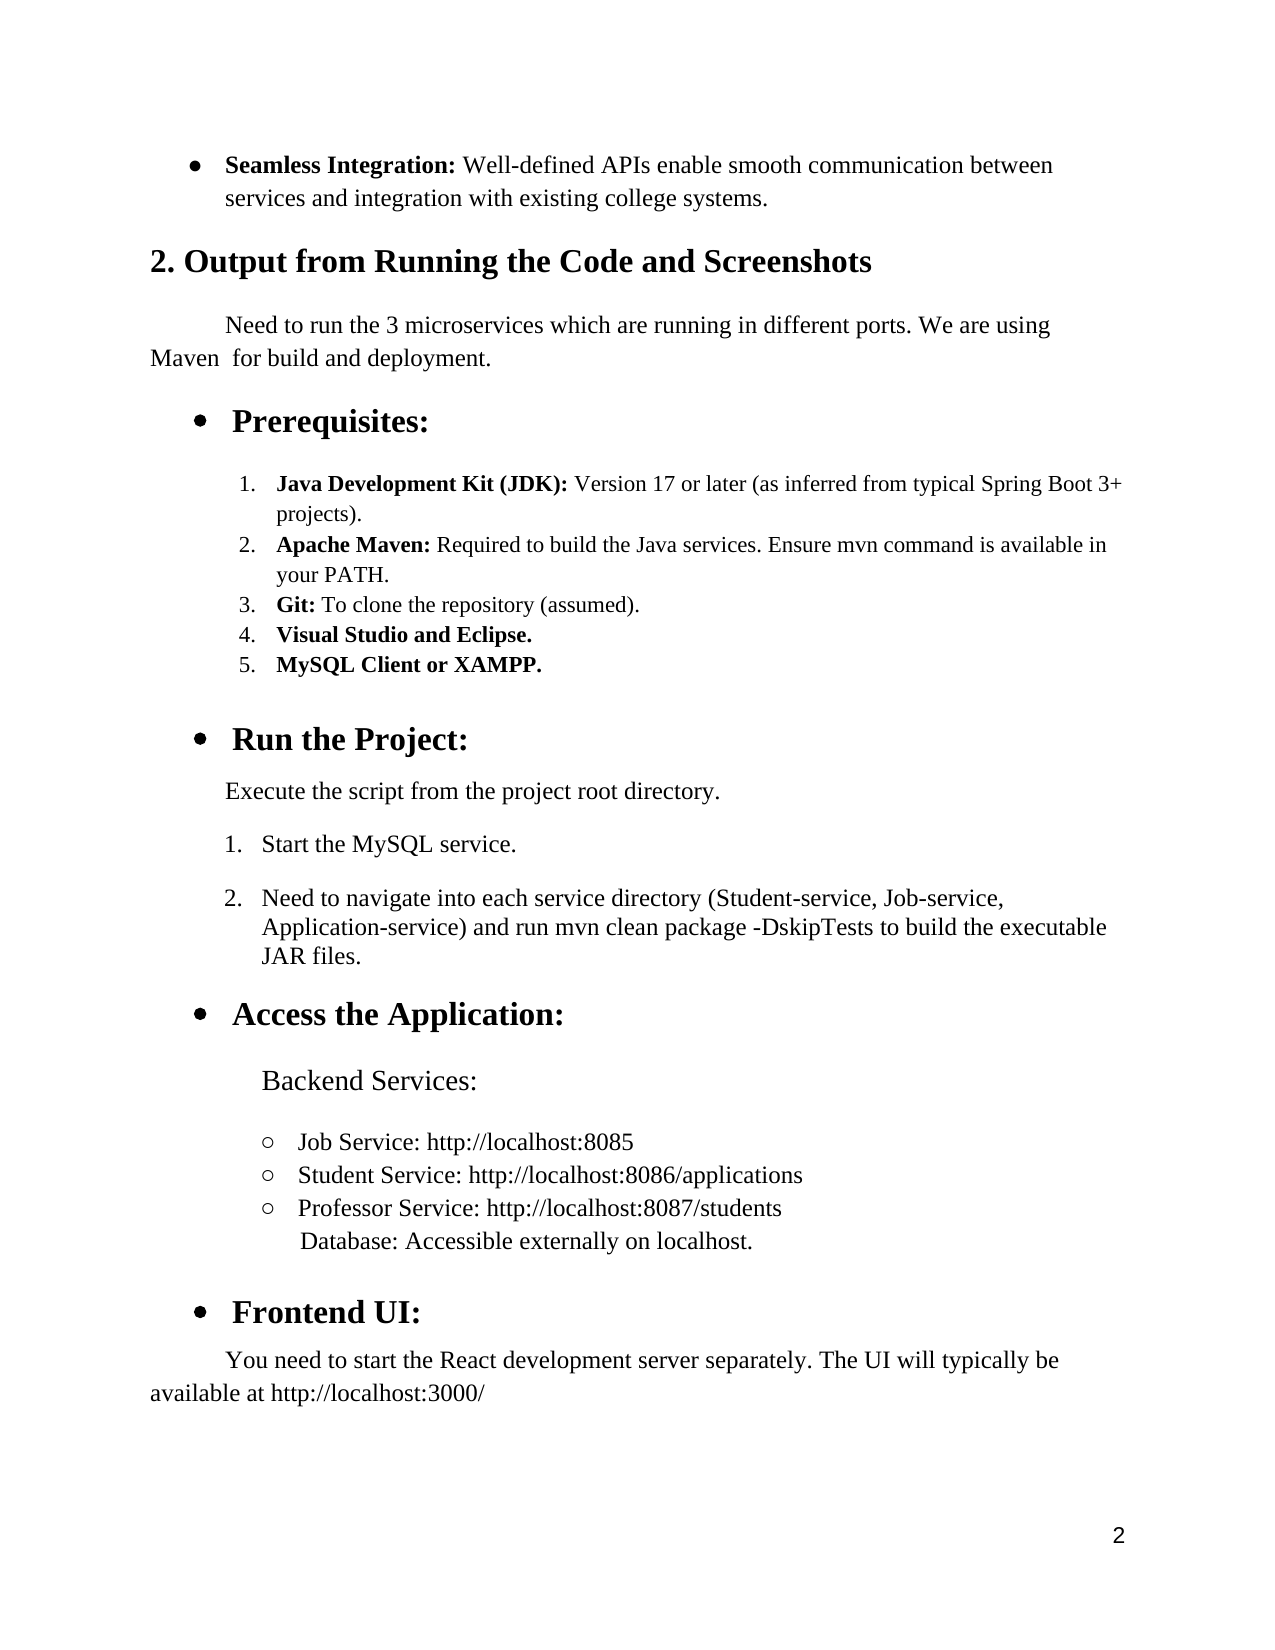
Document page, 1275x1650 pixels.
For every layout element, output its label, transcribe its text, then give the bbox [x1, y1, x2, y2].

list Professor Service: http://localhost:8087/students [260, 1193, 1125, 1222]
list MySQL Client or XAMPP. [239, 651, 1125, 678]
subtitle Prerequisites: [194, 401, 1125, 439]
subtitle Frontend UI: [194, 1292, 1125, 1331]
list Apache Maven: Required to build the Java services. Ensure mvn command is available in your PATH. [239, 531, 1125, 587]
list Visual Studio and Eclipse. [239, 621, 1125, 648]
list Seamless Integration: Well-defined APIs enable smooth communication between services and integration with existing college systems. [187, 150, 1125, 212]
subtitle Need to run the 3 microservices which are running in different ports. We are using Maven for build and deployment. [150, 310, 1125, 372]
subtitle Backend Services: [150, 1063, 1125, 1097]
list Need to navigate into each service directory (Student-service, Job-service, Application-service) and run mvn clean package -DskipTests to build the executable JAR files. [224, 883, 1125, 969]
subtitle 2. Output from Running the Code and Screenshots [150, 241, 1125, 279]
list Job Service: http://localhost:8085 [260, 1127, 1125, 1156]
list Java Development Kit (JDK): Version 17 or later (as inferred from typical Spring Boot 3+ projects). [239, 470, 1125, 527]
subtitle Access the Application: [194, 994, 1125, 1033]
list Git: To clone the repository (assumed). [239, 591, 1125, 617]
text Database: Accessible externally on localhost. [300, 1226, 1125, 1255]
subtitle Run the Project: [194, 719, 1125, 757]
text Execute the script from the project root directory. [150, 776, 1125, 804]
list Start the MySQL service. [224, 829, 1125, 858]
list Student Service: http://localhost:8086/applications [260, 1160, 1125, 1189]
text You need to start the React development server separately. The UI will typically be available at http://localhost:3000/ [150, 1345, 1125, 1407]
